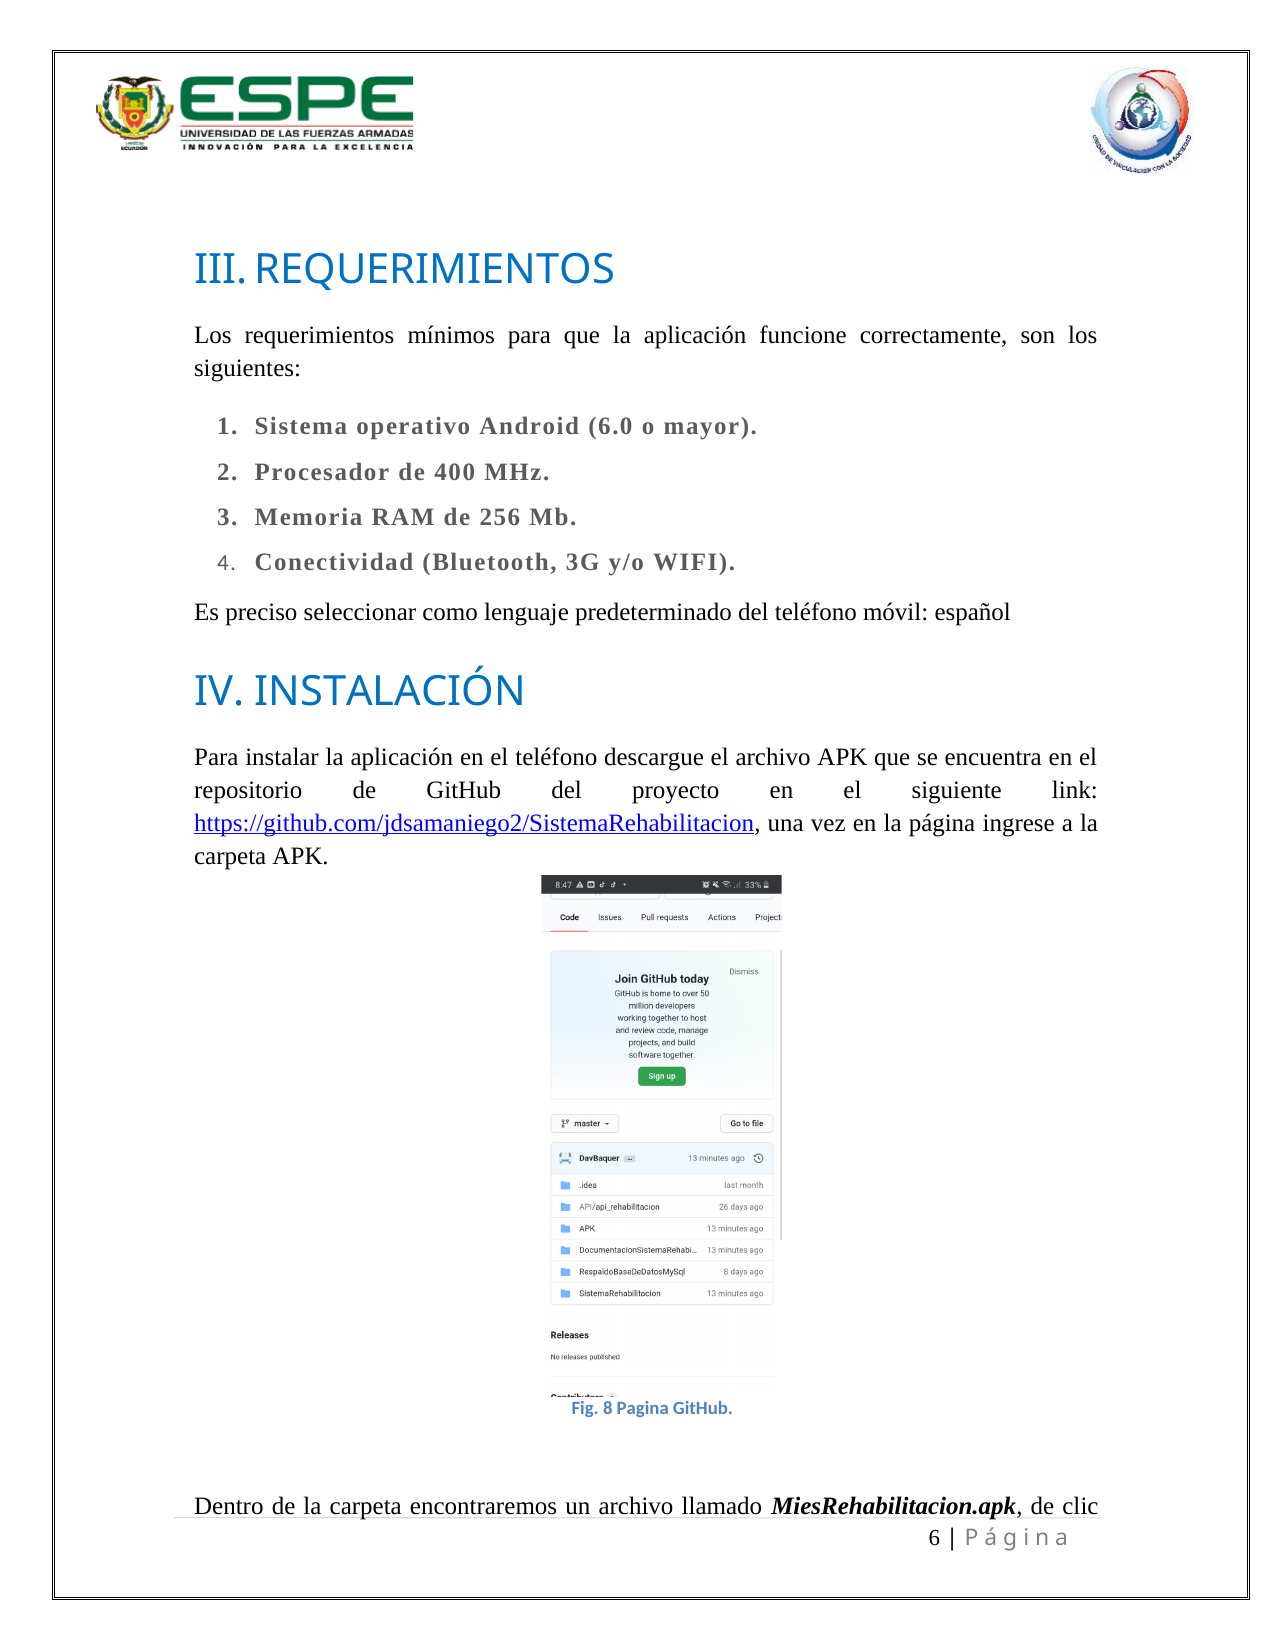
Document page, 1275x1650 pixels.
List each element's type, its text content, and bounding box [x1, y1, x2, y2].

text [194, 1491, 1098, 1519]
subtitle Memoria RAM de 256 Mb. [217, 502, 1247, 531]
text Es preciso seleccionar como lenguaje predeterminado del teléfono móvil: español [194, 597, 1091, 626]
subtitle Sistema operativo Android (6.0 o mayor). [217, 411, 1247, 440]
picture [541, 875, 782, 1397]
subtitle Procesador de 400 MHz. [217, 457, 1247, 485]
subtitle INSTALACIÓN [194, 661, 1247, 718]
subtitle REQUERIMIENTOS [194, 238, 1247, 295]
subtitle Conectividad (Bluetooth, 3G y/o WIFI). [217, 547, 1247, 577]
text Para instalar la aplicación en el teléfono descargue el archivo APK que se encuentra en el repositorio de GitHub del proyecto en el siguiente link: https://github.com/jdsamaniego2/SistemaRehabilitacion, una vez en la página ingrese a la carpeta APK. [194, 742, 1098, 870]
text Los requerimientos mínimos para que la aplicación funcione correctamente, son los siguientes: [194, 320, 1098, 382]
picture [96, 76, 414, 150]
picture [1090, 65, 1194, 175]
text Fig. 8 Pagina GitHub. [55, 1396, 1247, 1419]
